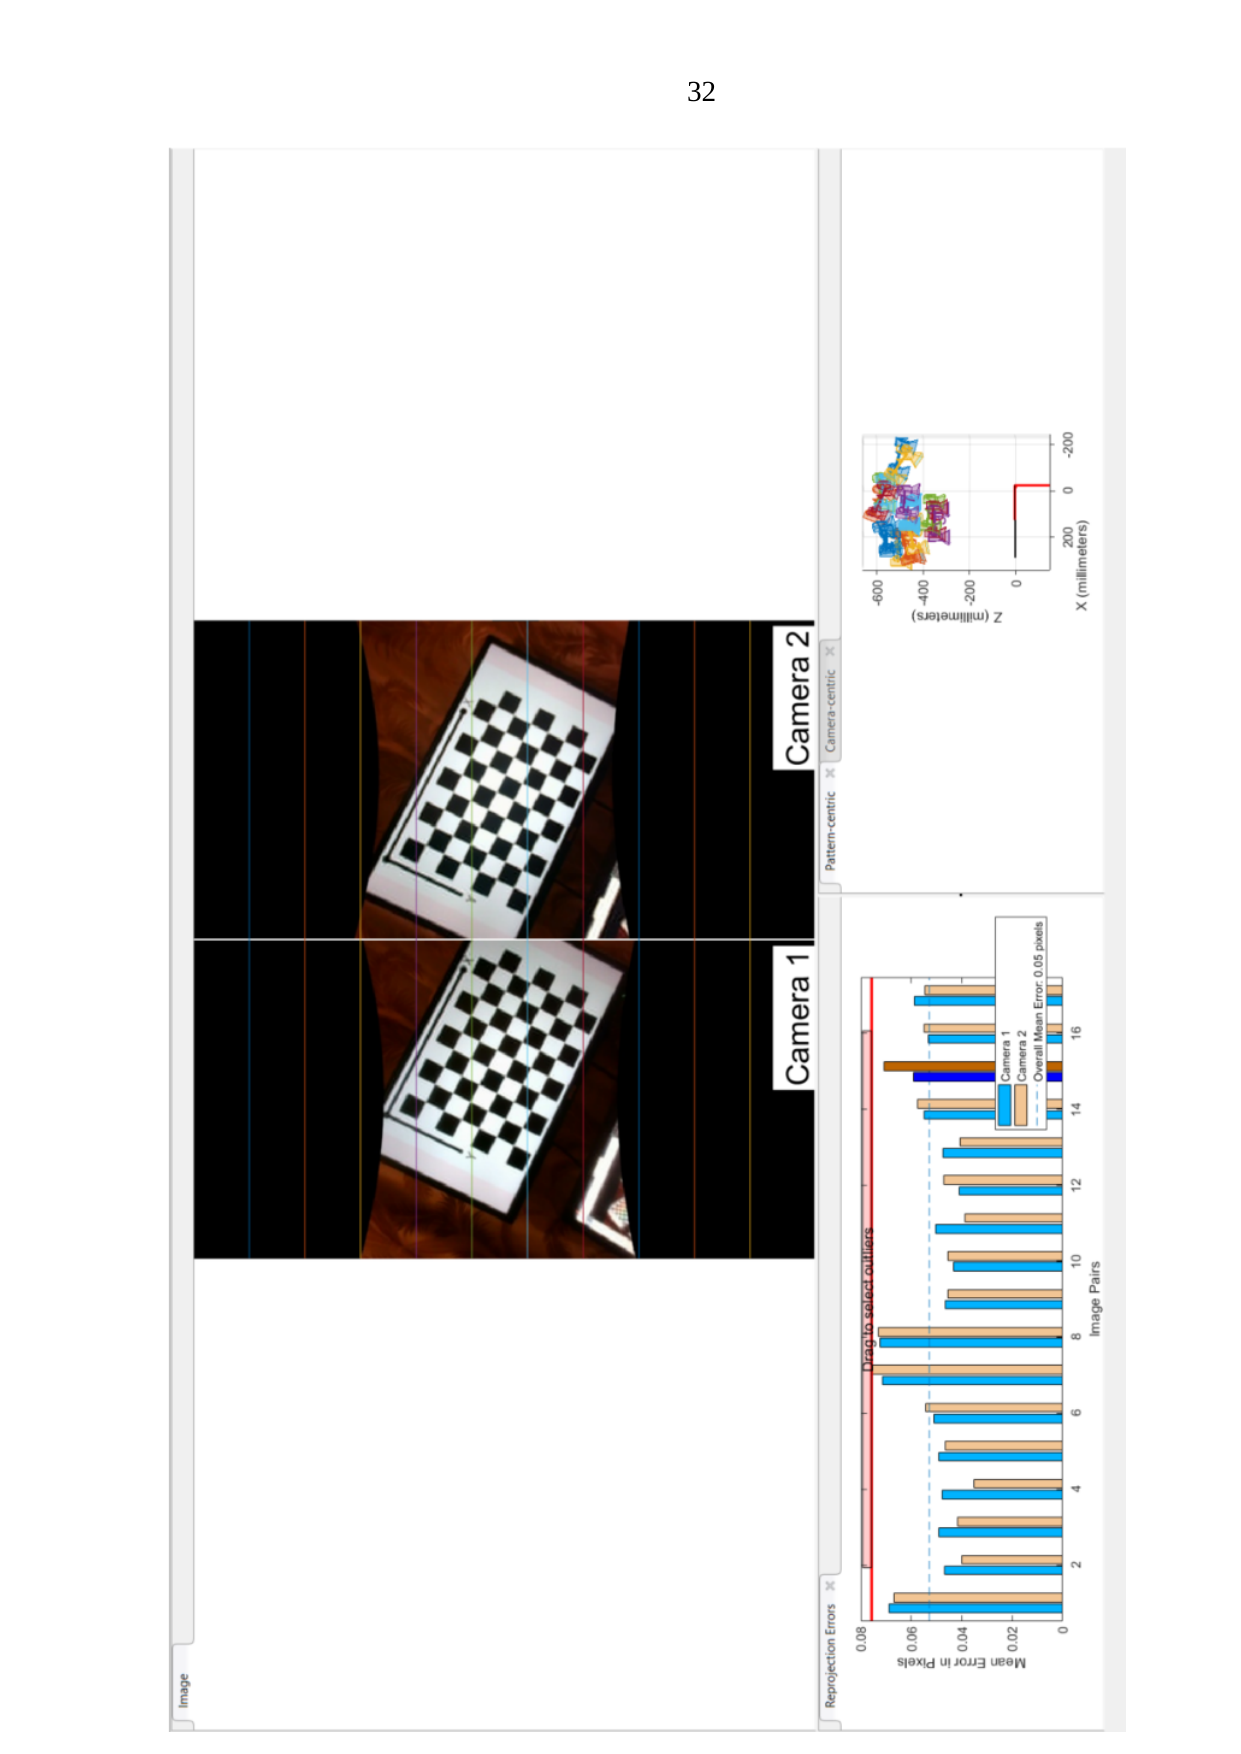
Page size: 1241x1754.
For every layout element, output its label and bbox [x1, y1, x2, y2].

picture [170, 149, 1125, 1730]
